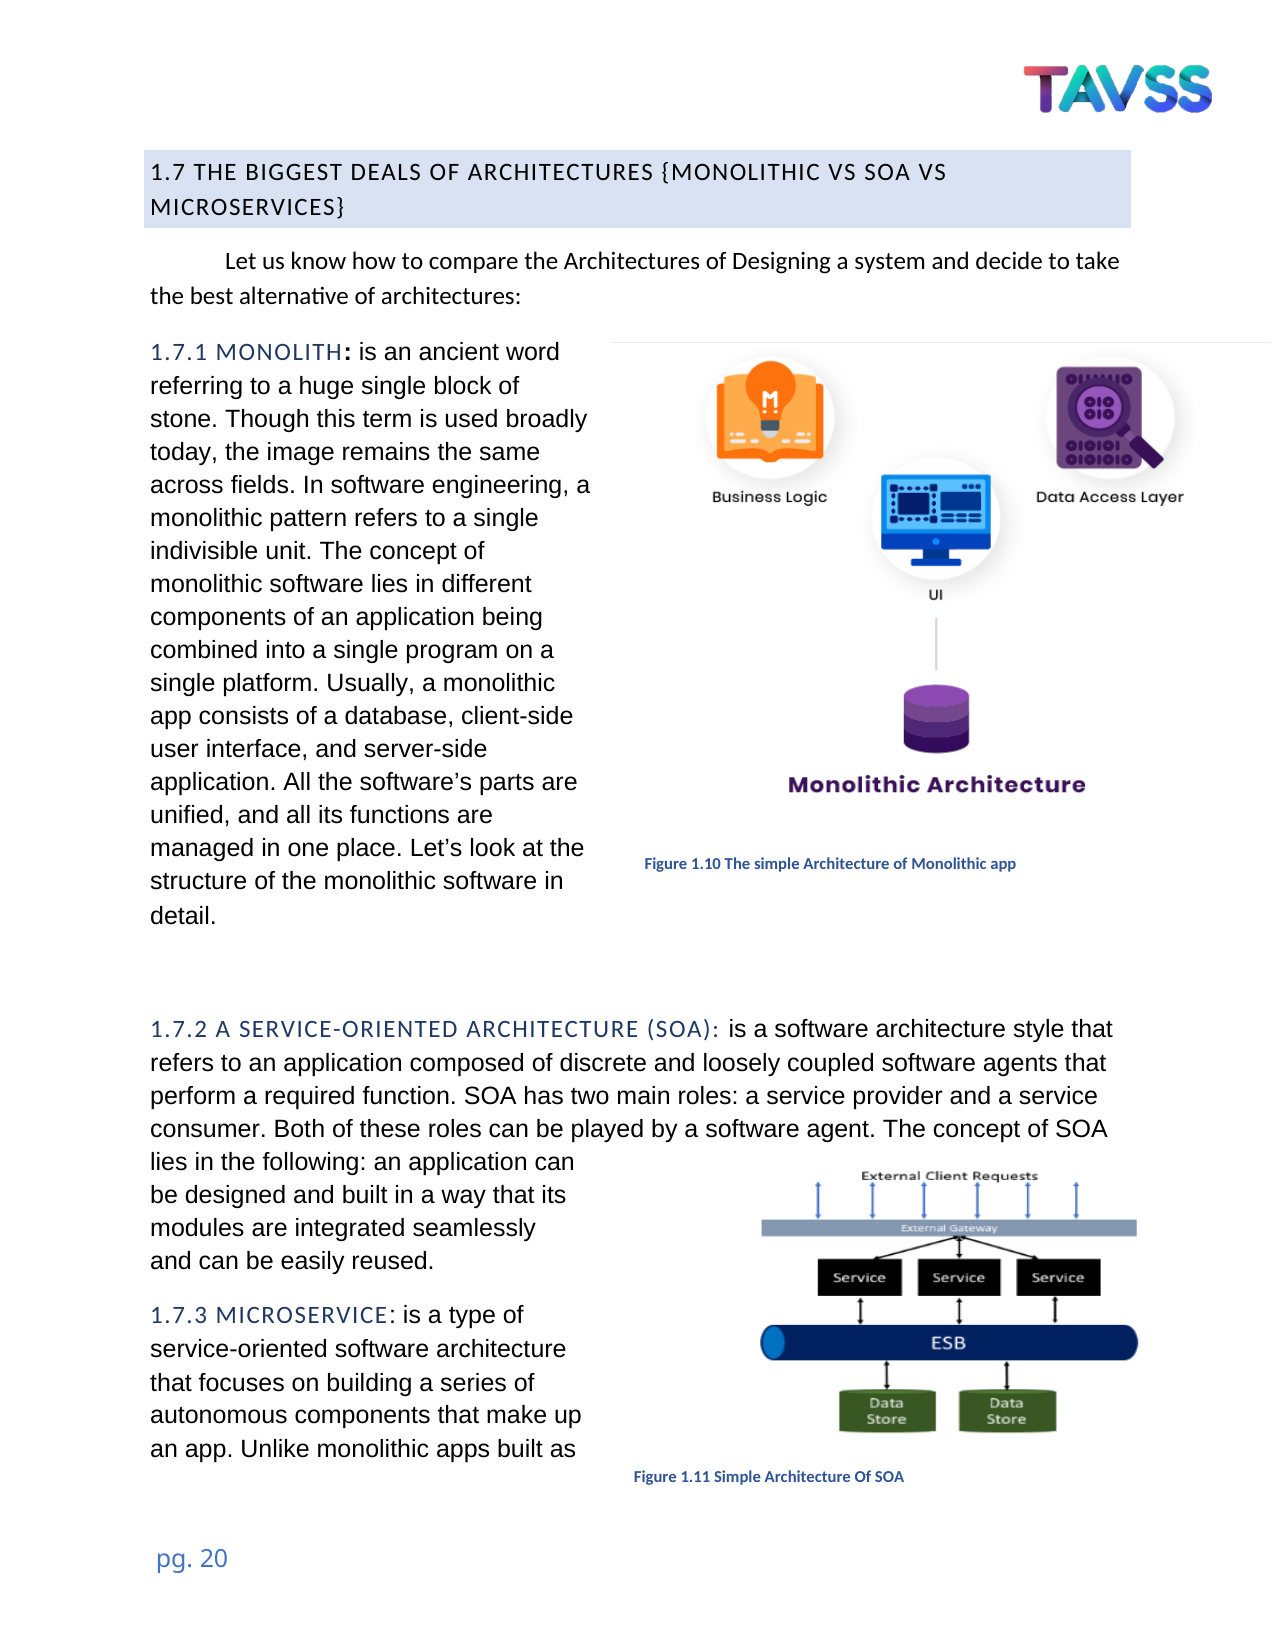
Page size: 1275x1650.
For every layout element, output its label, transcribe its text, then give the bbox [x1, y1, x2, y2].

text 1.7.2 A service-oriented architecture (SOA): is a software architecture style that refers to an application composed of discrete and loosely coupled software agents that perform a required function. SOA has two main roles: a service provider and a service consumer. Both of these roles can be played by a software agent. The concept of SOA lies in the following: an application can be designed and built in a way that its modules are integrated seamlessly and can be easily reused. [150, 1013, 1125, 1274]
text Let us know how to compare the Architectures of Designing a system and decide to take the best alternative of architectures: [150, 245, 1125, 311]
picture [601, 1167, 1273, 1481]
text 1.7.1 Monolith: is an ancient word referring to a huge single block of stone. Though this term is used broadly today, the image remains the same across fields. In software engineering, a monolithic pattern refers to a single indivisible unit. The concept of monolithic software lies in different components of an application being combined into a single program on a single platform. Usually, a monolithic app consists of a database, client-side user interface, and server-side application. All the software’s parts are unified, and all its functions are managed in one place. Let’s look at the structure of the monolithic software in detail. [150, 336, 1125, 931]
picture [611, 342, 1272, 827]
picture [1002, 41, 1236, 135]
subtitle 1.7 The Biggest deals of Architectures {Monolithic vs SOA VS MICROSERVICES} [150, 156, 1125, 222]
